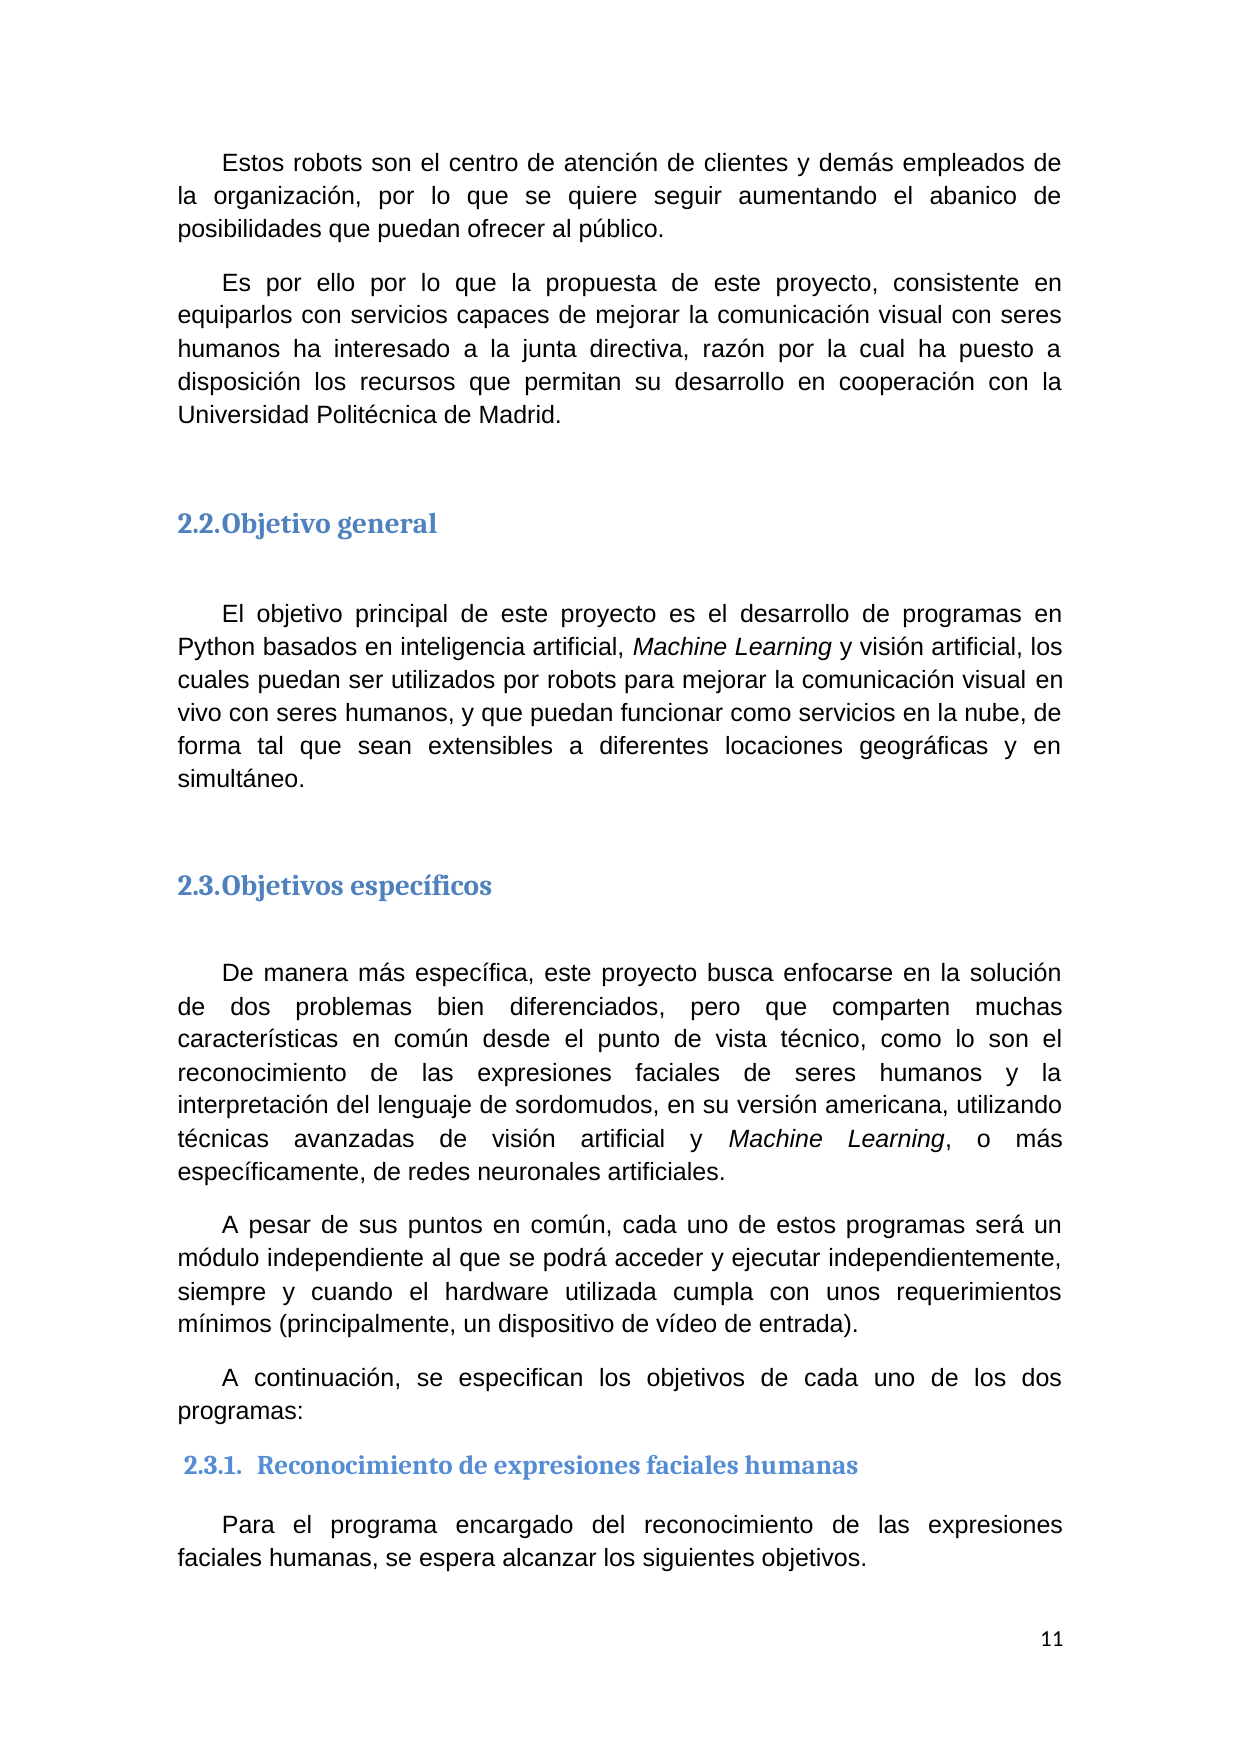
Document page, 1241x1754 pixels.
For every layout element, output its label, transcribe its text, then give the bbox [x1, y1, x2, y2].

text Estos robots son el centro de atención de clientes y demás empleados de la organización, por lo que se quiere seguir aumentando el abanico de posibilidades que puedan ofrecer al público. [177, 148, 1063, 242]
text El objetivo principal de este proyecto es el desarrollo de programas en Python basados en inteligencia artificial, Machine Learning y visión artificial, los cuales puedan ser utilizados por robots para mejorar la comunicación visual en vivo con seres humanos, y que puedan funcionar como servicios en la nube, de forma tal que sean extensibles a diferentes locaciones geográficas y en simultáneo. [177, 599, 1063, 793]
subtitle Objetivos específicos [177, 869, 1063, 902]
text A continuación, se especifican los objetivos de cada uno de los dos programas: [177, 1363, 1063, 1425]
text A pesar de sus puntos en común, cada uno de estos programas será un módulo independiente al que se podrá acceder y ejecutar independientemente, siempre y cuando el hardware utilizada cumpla con unos requerimientos mínimos (principalmente, un dispositivo de vídeo de entrada). [177, 1210, 1063, 1338]
text Para el programa encargado del reconocimiento de las expresiones faciales humanas, se espera alcanzar los siguientes objetivos. [177, 1509, 1063, 1571]
text De manera más específica, este proyecto busca enfocarse en la solución de dos problemas bien diferenciados, pero que comparten muchas características en común desde el punto de vista técnico, como lo son el reconocimiento de las expresiones faciales de seres humanos y la interpretación del lenguaje de sordomudos, en su versión americana, utilizando técnicas avanzadas de visión artificial y Machine Learning, o más específicamente, de redes neuronales artificiales. [177, 958, 1063, 1185]
subtitle Objetivo general [177, 507, 1063, 541]
text Es por ello por lo que la propuesta de este proyecto, consistente en equiparlos con servicios capaces de mejorar la comunicación visual con seres humanos ha interesado a la junta directiva, razón por la cual ha puesto a disposición los recursos que permitan su desarrollo en cooperación con la Universidad Politécnica de Madrid. [177, 267, 1063, 428]
subtitle Reconocimiento de expresiones faciales humanas [184, 1450, 1063, 1481]
